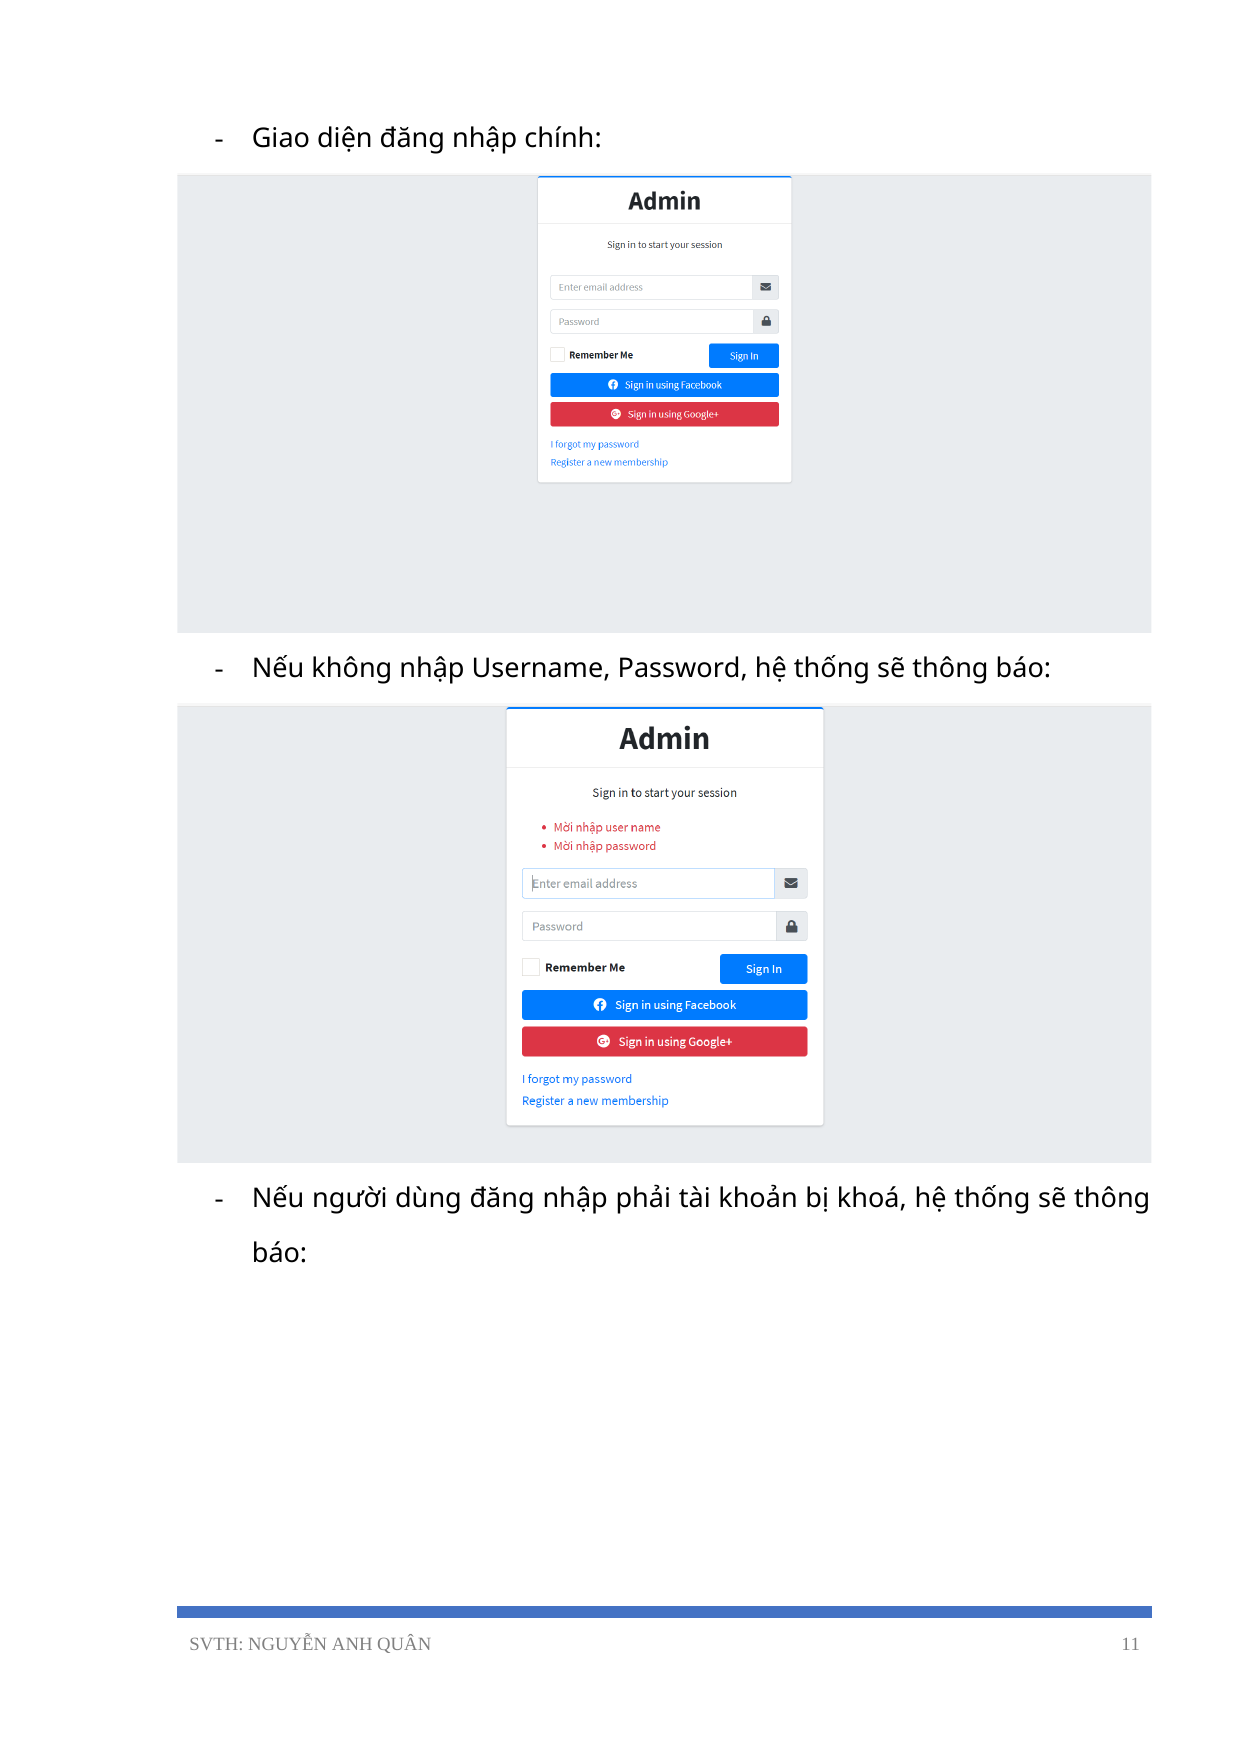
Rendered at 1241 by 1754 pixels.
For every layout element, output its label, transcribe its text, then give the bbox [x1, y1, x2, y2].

picture [177, 173, 1152, 633]
picture [177, 703, 1152, 1163]
subtitle Nếu không nhập Username, Password, hệ thống sẽ thông báo: [214, 648, 1152, 685]
subtitle Giao diện đăng nhập chính: [214, 118, 1152, 155]
subtitle Nếu người dùng đăng nhập phải tài khoản bị khoá, hệ thống sẽ thông báo: [214, 1178, 1152, 1271]
